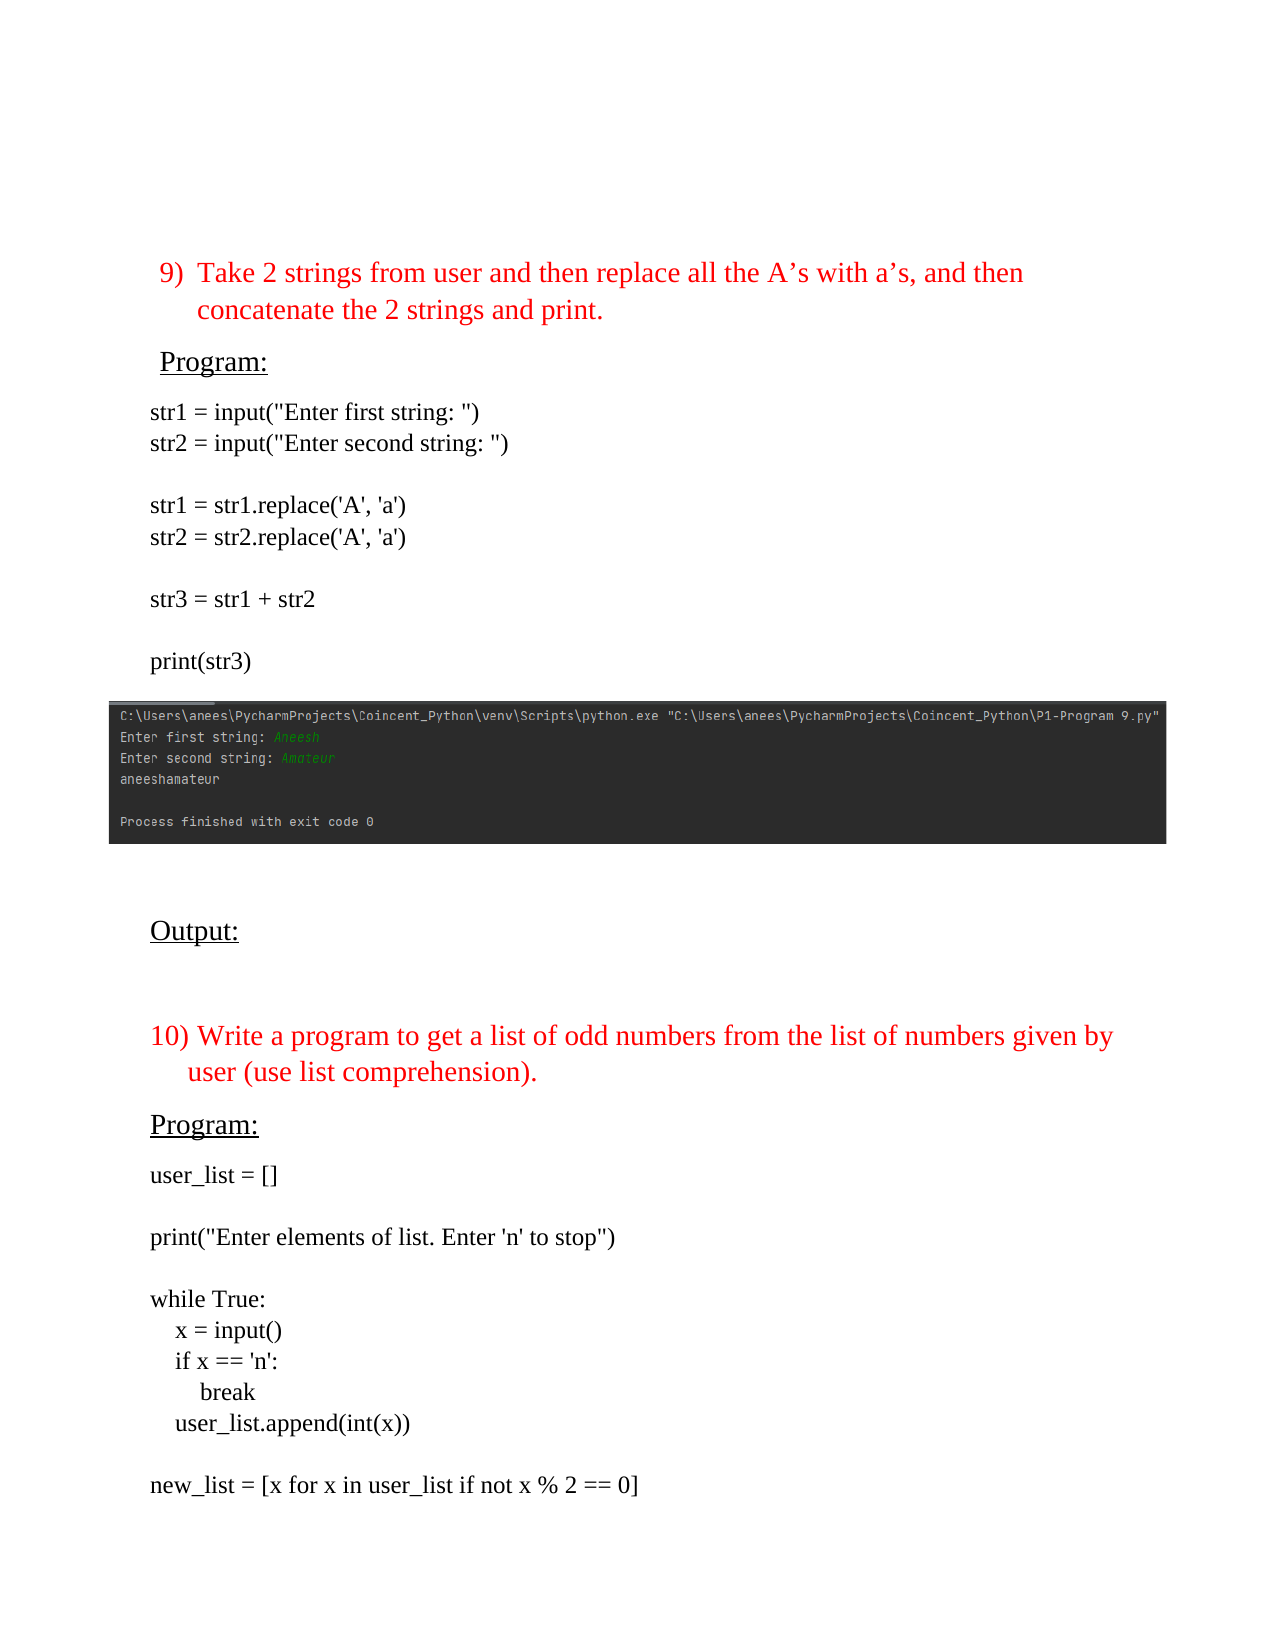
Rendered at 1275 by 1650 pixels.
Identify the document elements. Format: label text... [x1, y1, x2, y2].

text str1 = input("Enter first string: ") str2 = input("Enter second string: ") str1 = str1.replace('A', 'a') str2 = str2.replace('A', 'a') str3 = str1 + str2 print(str3) [150, 397, 1125, 674]
text Program: [150, 1107, 1125, 1141]
text Output: [150, 913, 1125, 946]
list Take 2 strings from user and then replace all the A’s with a’s, and then concatenate the 2 strings and print. [159, 256, 1125, 325]
picture [108, 701, 1167, 844]
text Program: [159, 344, 1125, 378]
list Write a program to get a list of odd numbers from the list of numbers given by user (use list comprehension). [150, 1018, 1125, 1088]
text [150, 1160, 1125, 1499]
